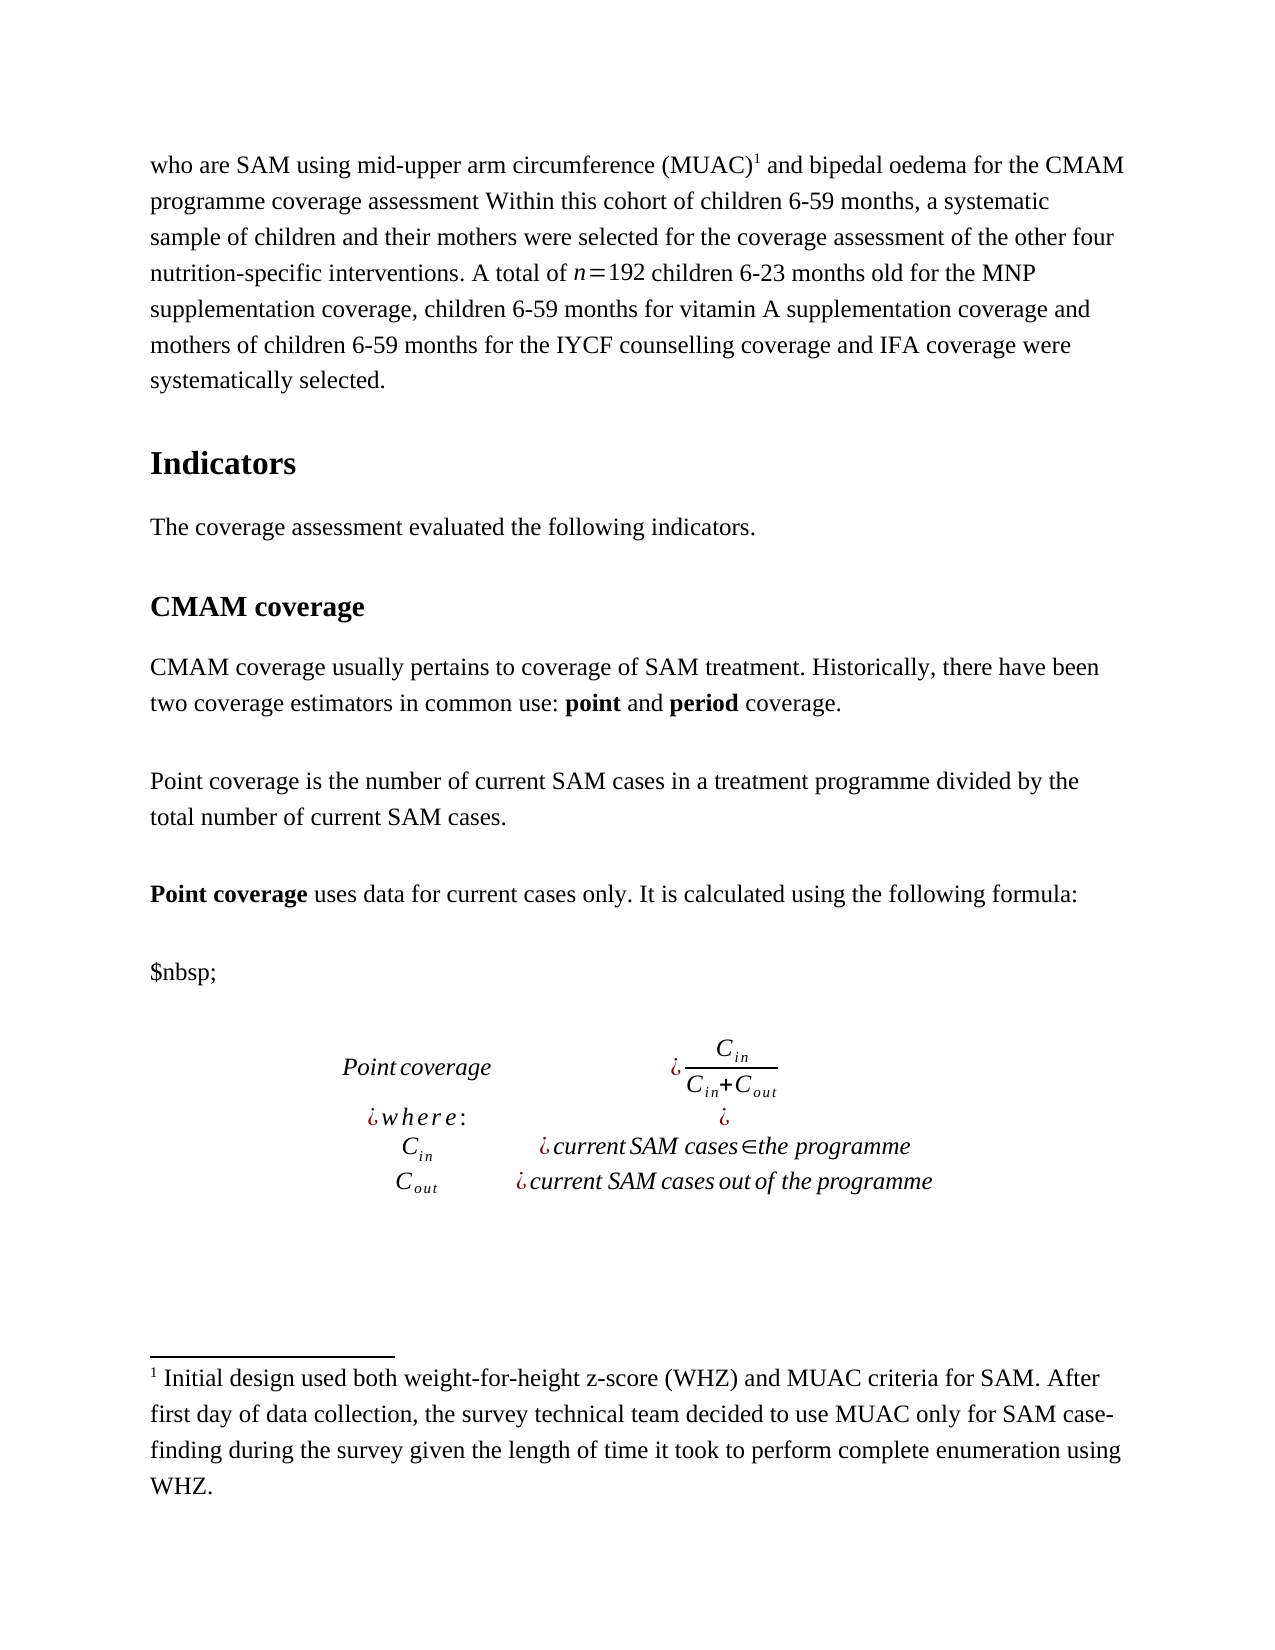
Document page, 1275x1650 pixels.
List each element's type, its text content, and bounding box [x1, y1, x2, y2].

text CMAM coverage usually pertains to coverage of SAM treatment. Historically, there have been two coverage estimators in common use: point and period coverage. [150, 652, 1125, 717]
text Point coverage uses data for current cases only. It is calculated using the following formula: [150, 879, 1125, 908]
text $nbsp; [150, 957, 1125, 986]
subtitle CMAM coverage [150, 589, 1125, 623]
text Point coverage is the number of current SAM cases in a treatment programme divided by the total number of current SAM cases. [150, 766, 1125, 831]
subtitle Indicators [150, 443, 1125, 482]
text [150, 150, 1125, 394]
text The coverage assessment evaluated the following indicators. [150, 512, 1125, 541]
